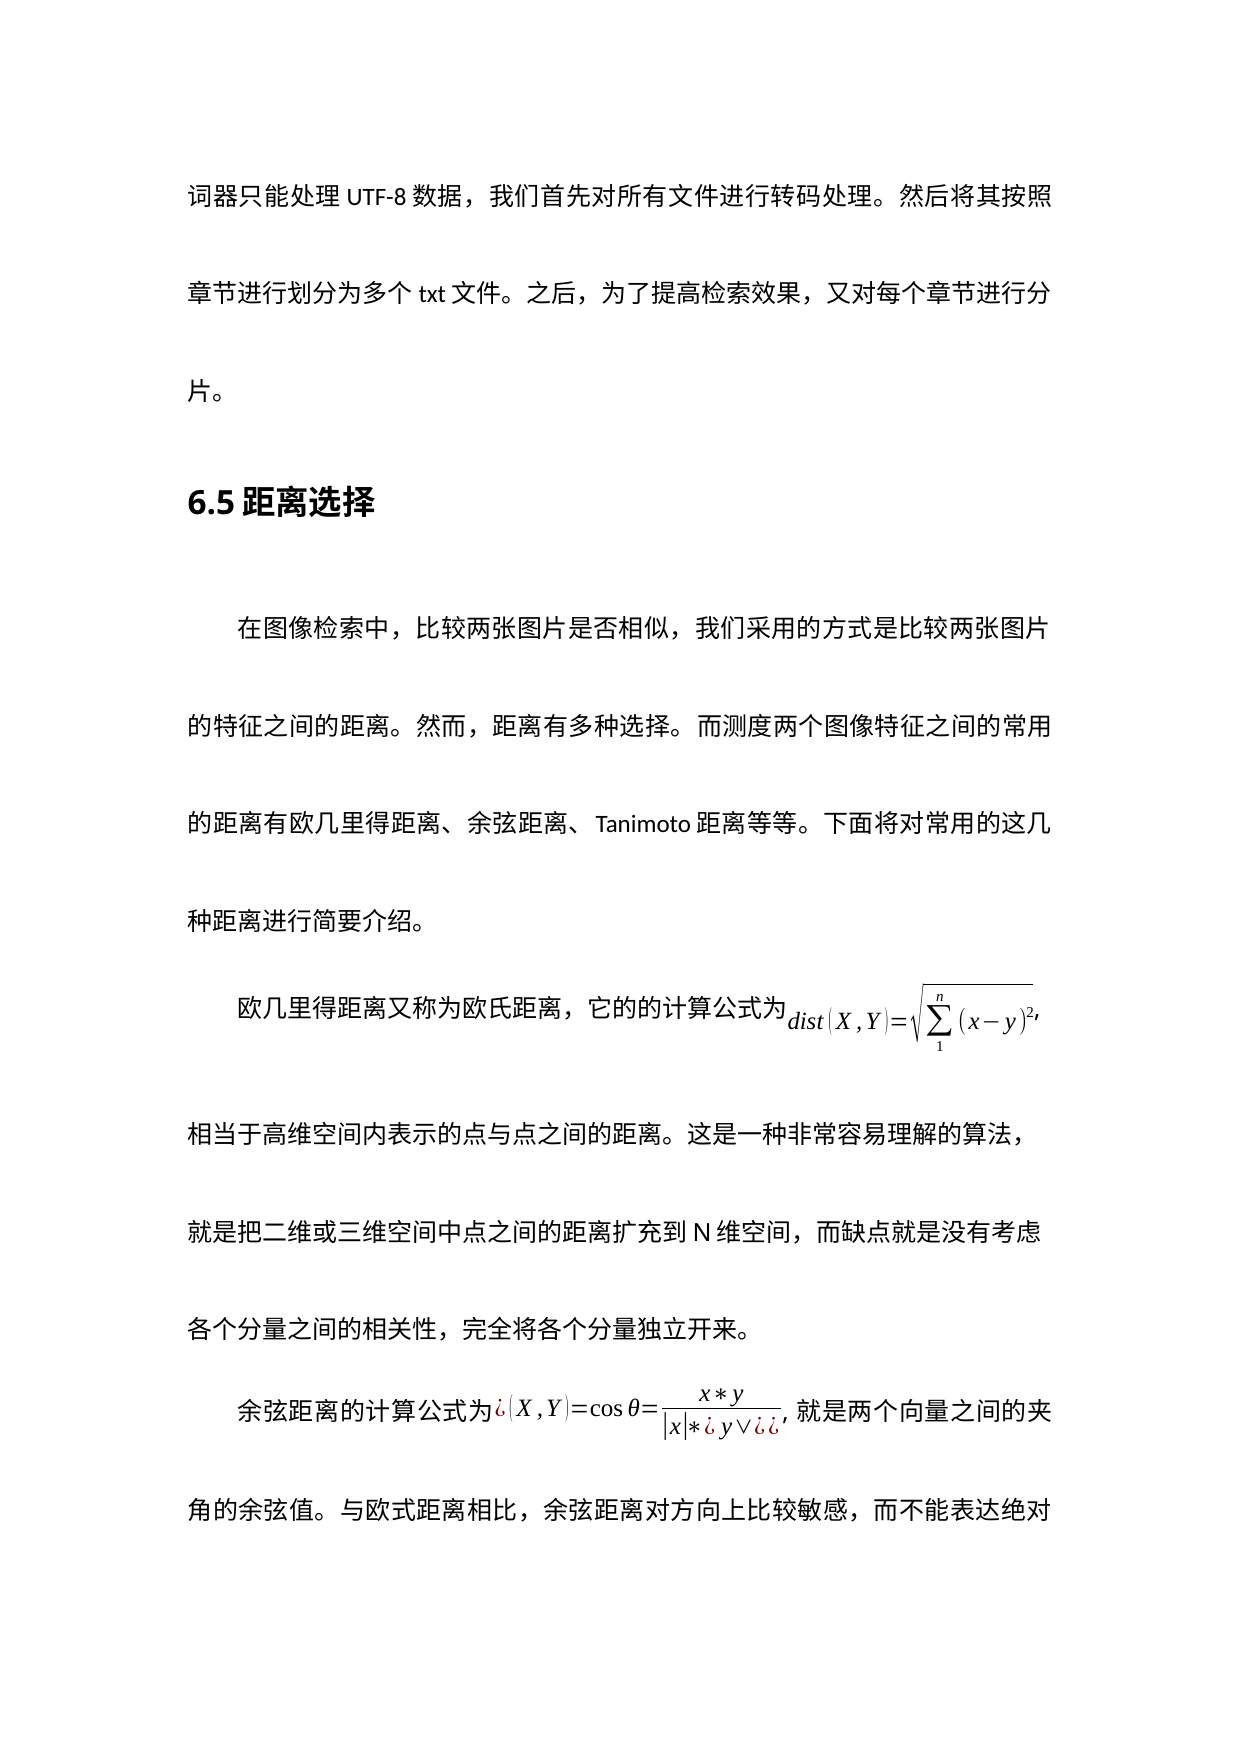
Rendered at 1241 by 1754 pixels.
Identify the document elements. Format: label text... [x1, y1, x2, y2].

text 在图像检索中，比较两张图片是否相似，我们采用的方式是比较两张图片的特征之间的距离。然而，距离有多种选择。而测度两个图像特征之间的常用的距离有欧几里得距离、余弦距离、Tanimoto距离等等。下面将对常用的这几种距离进行简要介绍。 [187, 594, 1053, 952]
text 欧几里得距离又称为欧氏距离，它的的计算公式为,相当于高维空间内表示的点与点之间的距离。这是一种非常容易理解的算法，就是把二维或三维空间中点之间的距离扩充到N维空间，而缺点就是没有考虑各个分量之间的相关性，完全将各个分量独立开来。 [187, 970, 1053, 1360]
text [187, 162, 1053, 422]
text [187, 1378, 1053, 1541]
subtitle 6.5距离选择 [187, 467, 1053, 532]
